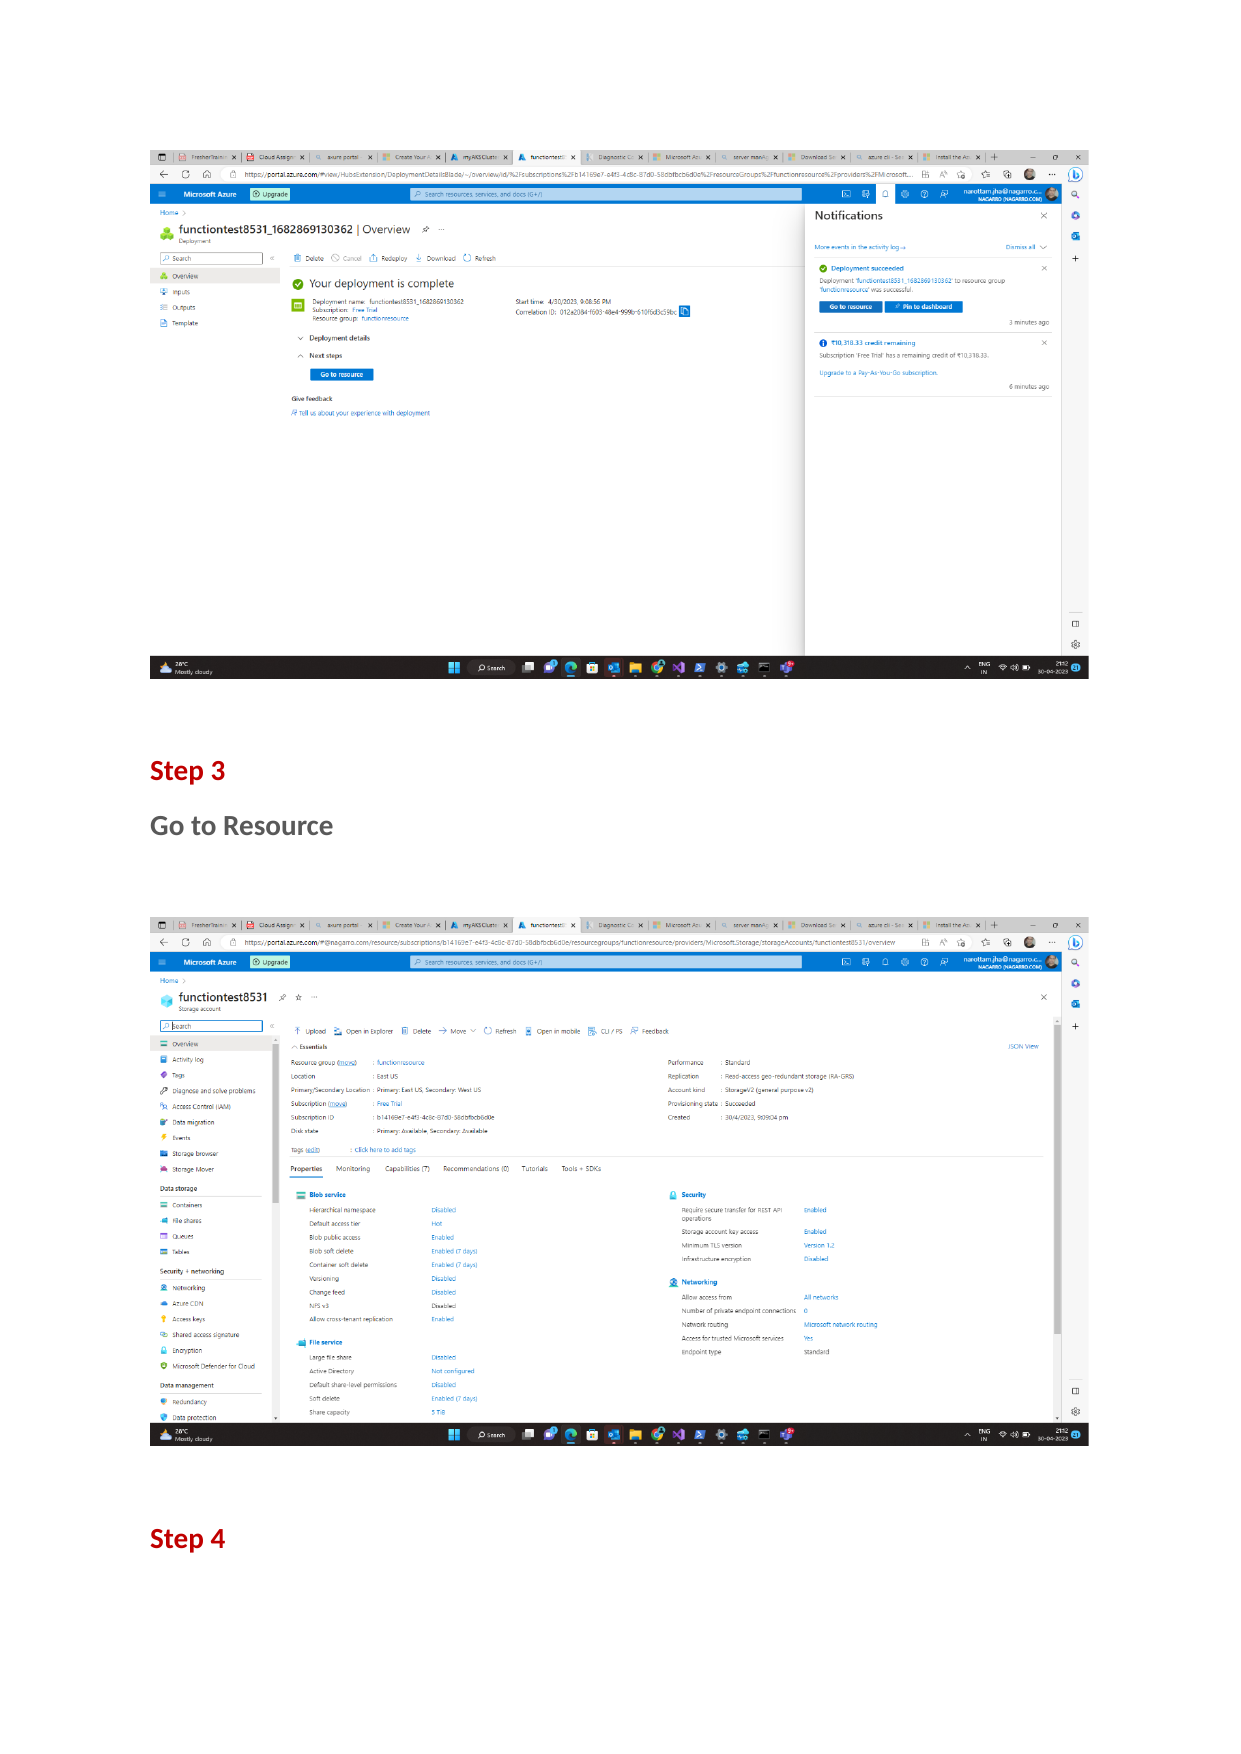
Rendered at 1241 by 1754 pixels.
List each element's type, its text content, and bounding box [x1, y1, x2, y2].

picture [150, 917, 1089, 1446]
text Step 3 [150, 752, 1090, 788]
text Step 4 [150, 1520, 1090, 1555]
text Go to Resource [150, 807, 1090, 843]
picture [150, 150, 1089, 679]
